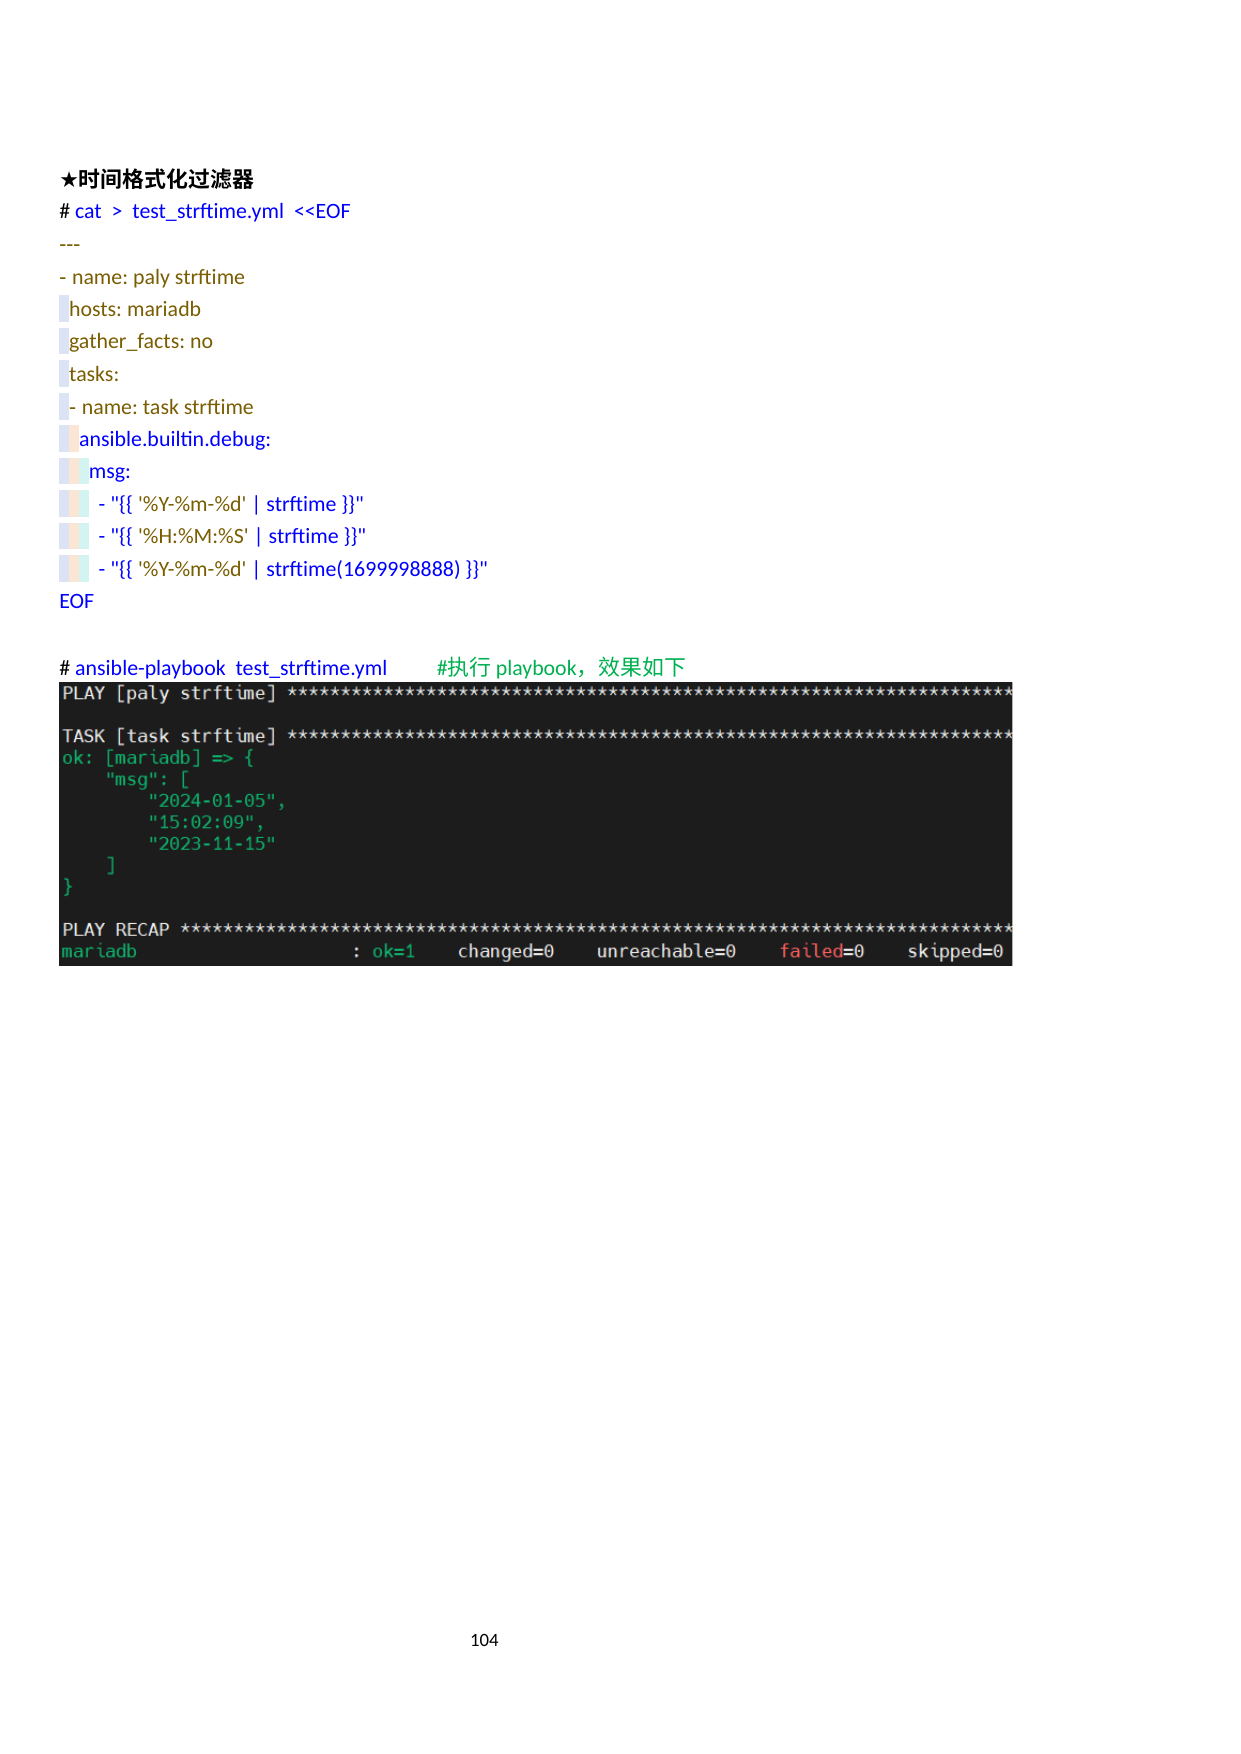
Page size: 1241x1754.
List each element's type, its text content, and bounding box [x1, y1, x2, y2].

text ansible.builtin.debug: [59, 422, 1181, 454]
text gather_facts: no [59, 324, 1181, 357]
text tasks: [59, 357, 1181, 389]
text msg: [59, 454, 1181, 487]
text - "{{ '%Y-%m-%d' | strftime(1699998888) }}" [59, 552, 1181, 584]
text EOF [59, 584, 1181, 617]
text - "{{ '%H:%M:%S' | strftime }}" [59, 519, 1181, 552]
text # cat > test_strftime.yml <<EOF [59, 194, 1181, 227]
text - "{{ '%Y-%m-%d' | strftime }}" [59, 487, 1181, 519]
text # ansible-playbook test_strftime.yml #执行playbook，效果如下 [59, 649, 1181, 682]
text --- [59, 227, 1181, 259]
text ★时间格式化过滤器 [59, 162, 1181, 194]
picture [59, 682, 1013, 966]
text hosts: mariadb [59, 292, 1181, 324]
text - name: task strftime [59, 389, 1181, 422]
text - name: paly strftime [59, 259, 1181, 292]
